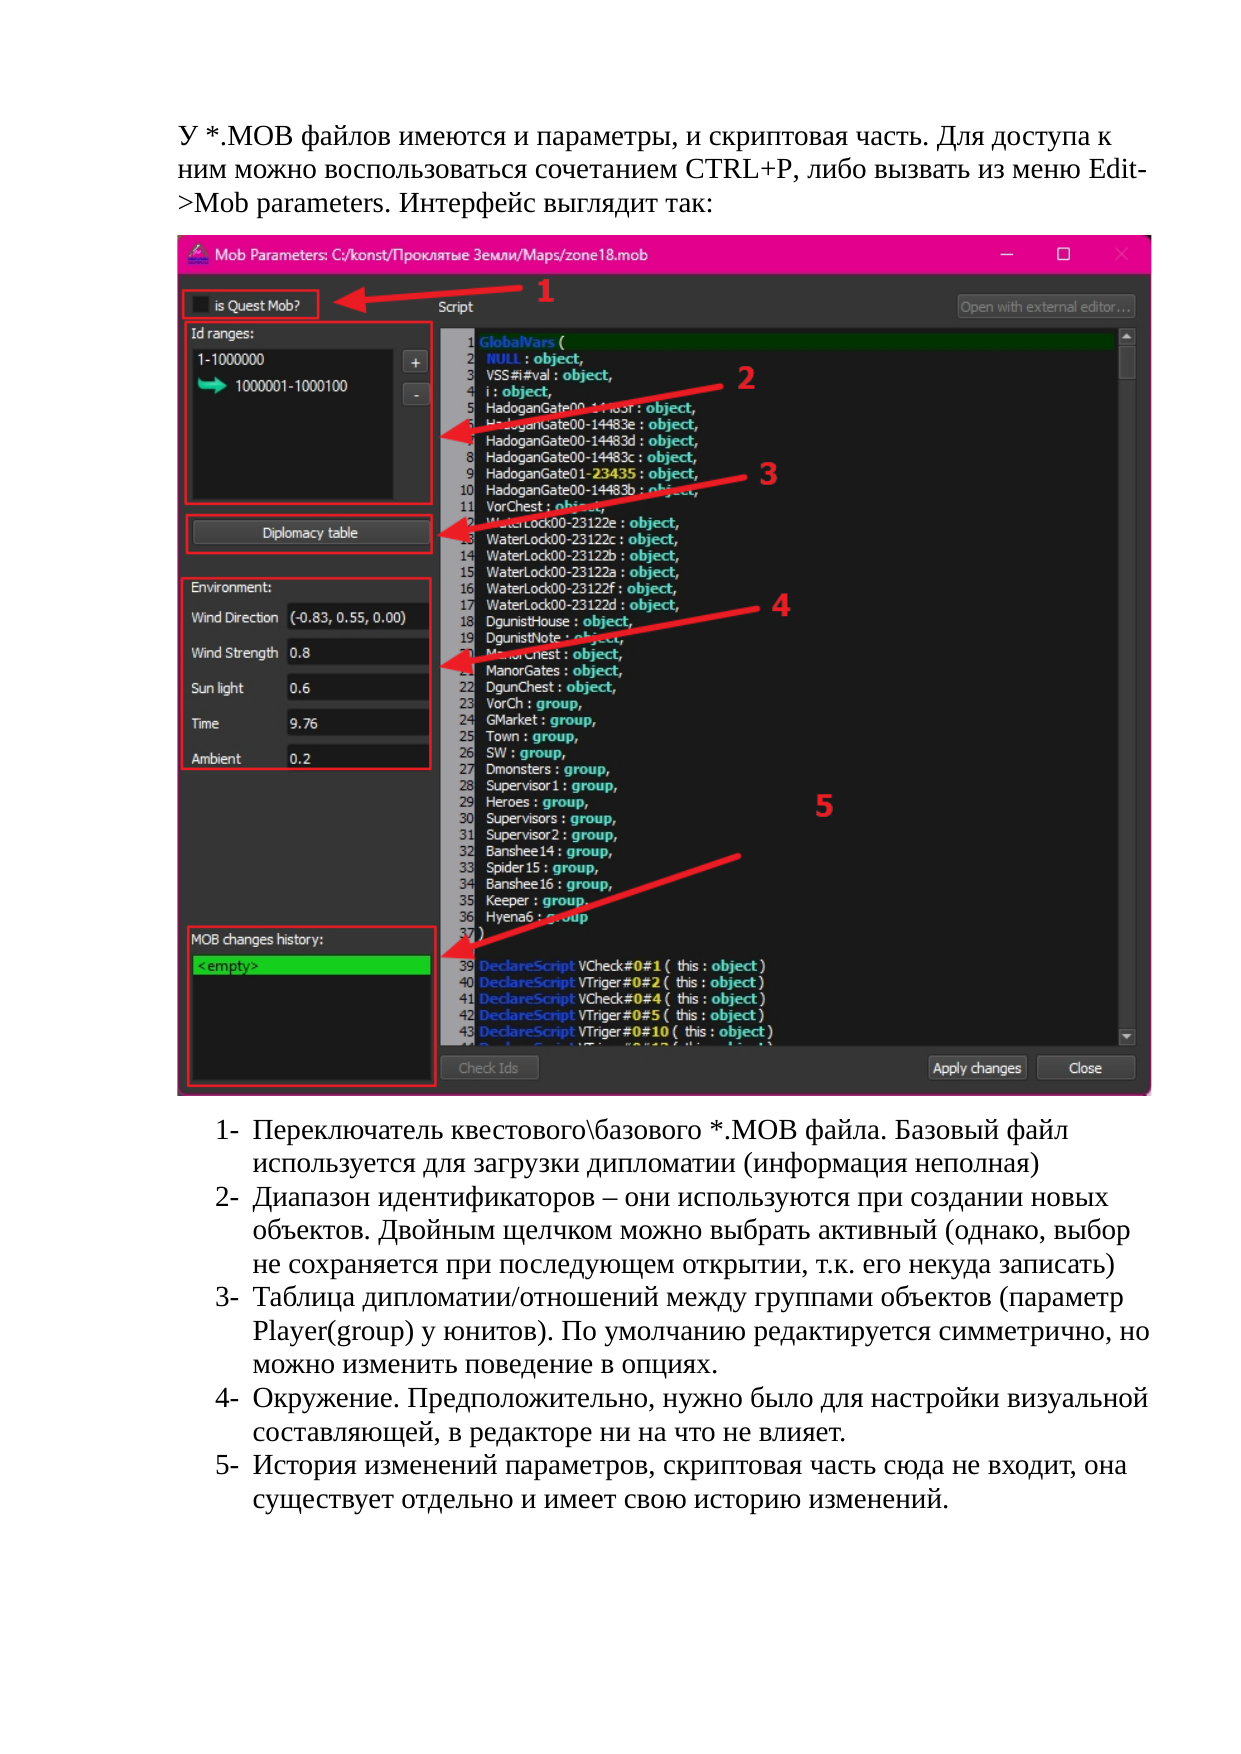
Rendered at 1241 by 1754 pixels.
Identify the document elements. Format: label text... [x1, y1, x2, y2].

list Окружение. Предположительно, нужно было для настройки визуальной составляющей, в редакторе ни на что не влияет. [215, 1380, 1152, 1447]
list Диапазон идентификаторов – они используются при создании новых объектов. Двойным щелчком можно выбрать активный (однако, выбор не сохраняется при последующем открытии, т.к. его некуда записать) [215, 1179, 1152, 1279]
list Переключатель квестового\базового *.MOB файла. Базовый файл используется для загрузки дипломатии (информация неполная) [215, 1112, 1152, 1179]
list История изменений параметров, скриптовая часть сюда не входит, она существует отдельно и имеет свою историю изменений. [215, 1447, 1152, 1514]
list Таблица дипломатии/отношений между группами объектов (параметр Player(group) у юнитов). По умолчанию редактируется симметрично, но можно изменить поведение в опциях. [215, 1279, 1152, 1380]
text У *.MOB файлов имеются и параметры, и скриптовая часть. Для доступа к ним можно воспользоваться сочетанием CTRL+P, либо вызвать из меню Edit->Mob parameters. Интерфейс выглядит так: [177, 118, 1152, 219]
picture [177, 235, 1152, 1096]
